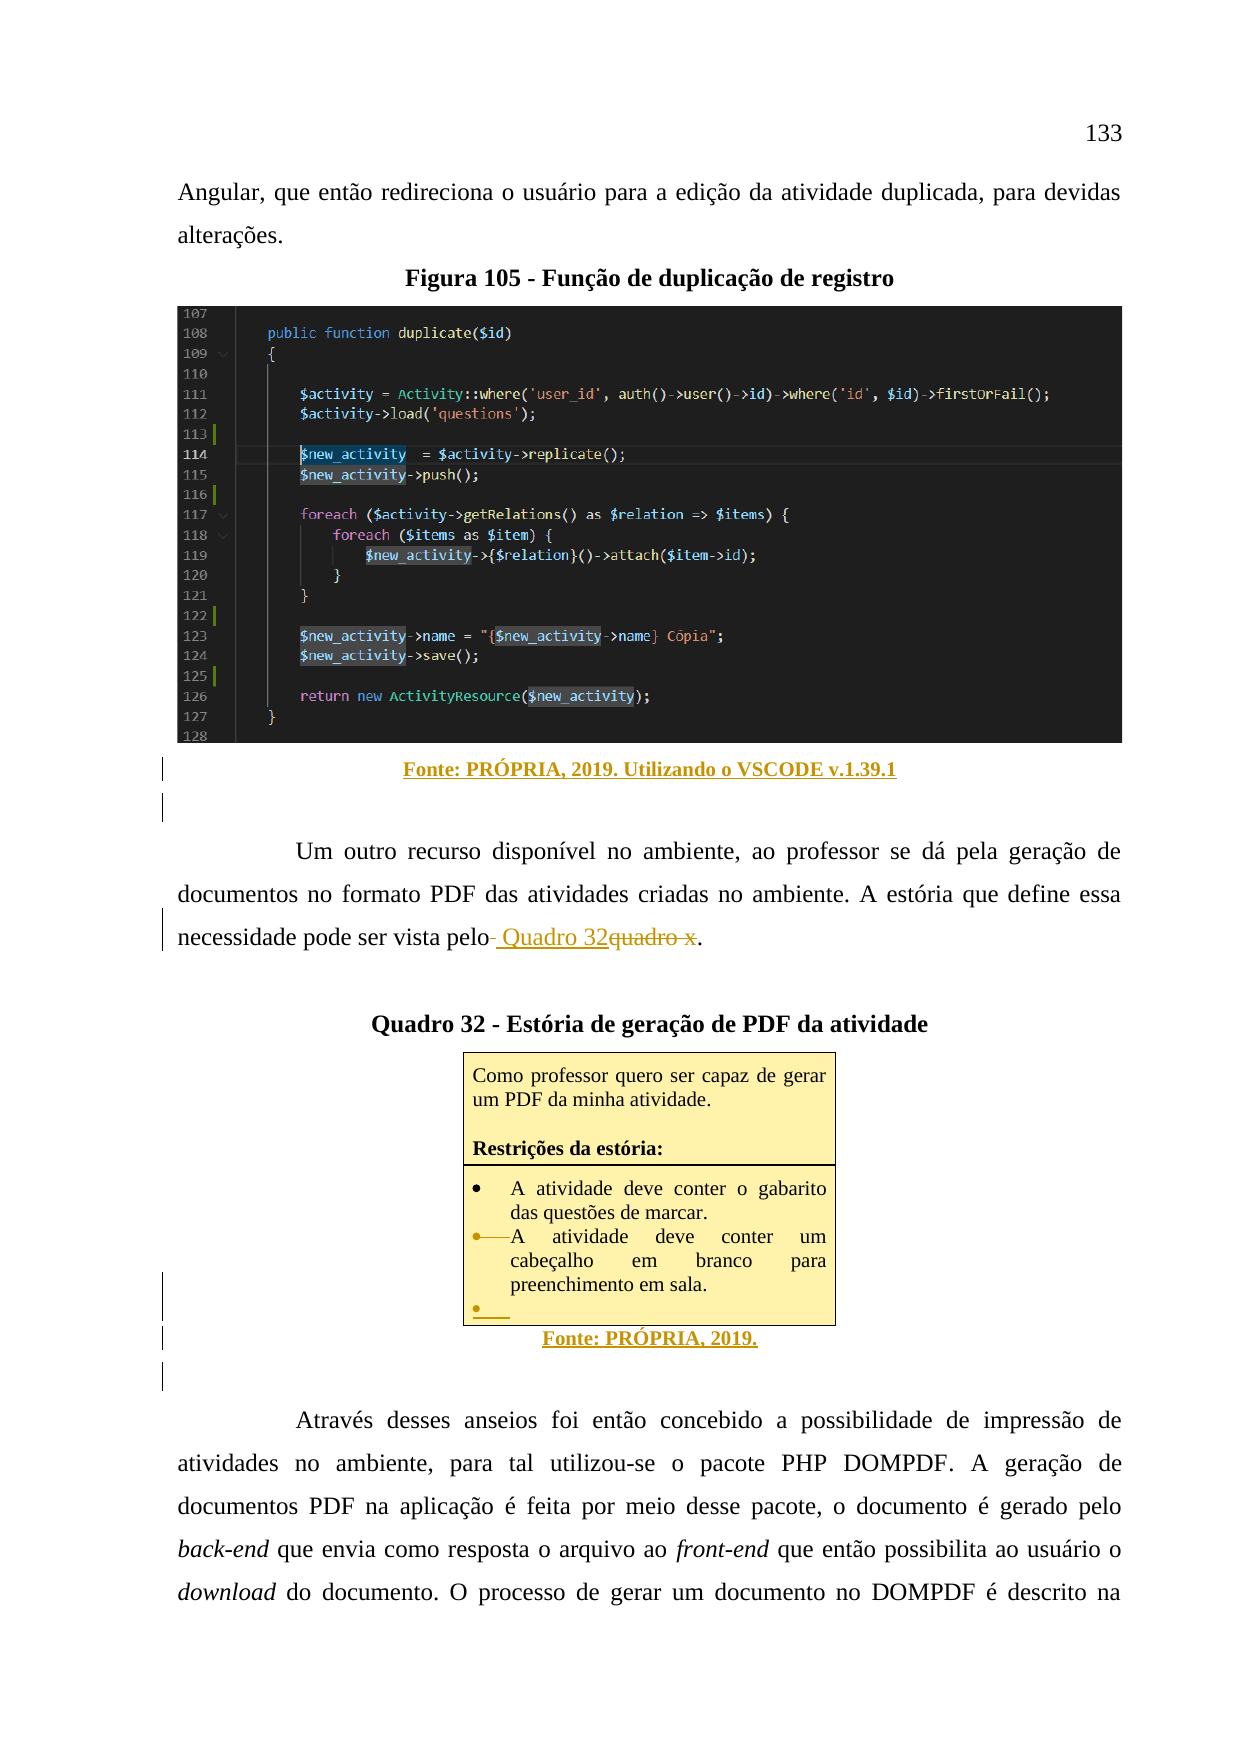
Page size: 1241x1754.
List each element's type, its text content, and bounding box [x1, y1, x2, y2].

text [177, 1405, 1122, 1606]
text Um outro recurso disponível no ambiente, ao professor se dá pela geração de documentos no formato PDF das atividades criadas no ambiente. A estória que define essa necessidade pode ser vista pelo. [177, 836, 1122, 951]
list A atividade deve conter um cabeçalho em branco para preenchimento em sala. [464, 1213, 835, 1285]
text Como professor quero ser capaz de gerar um PDF da minha atividade. [464, 1053, 835, 1100]
text Restrições da estória: [464, 1124, 835, 1164]
list A atividade deve conter o gabarito das questões de marcar. [464, 1166, 835, 1213]
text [177, 177, 1122, 249]
picture [177, 306, 1123, 743]
